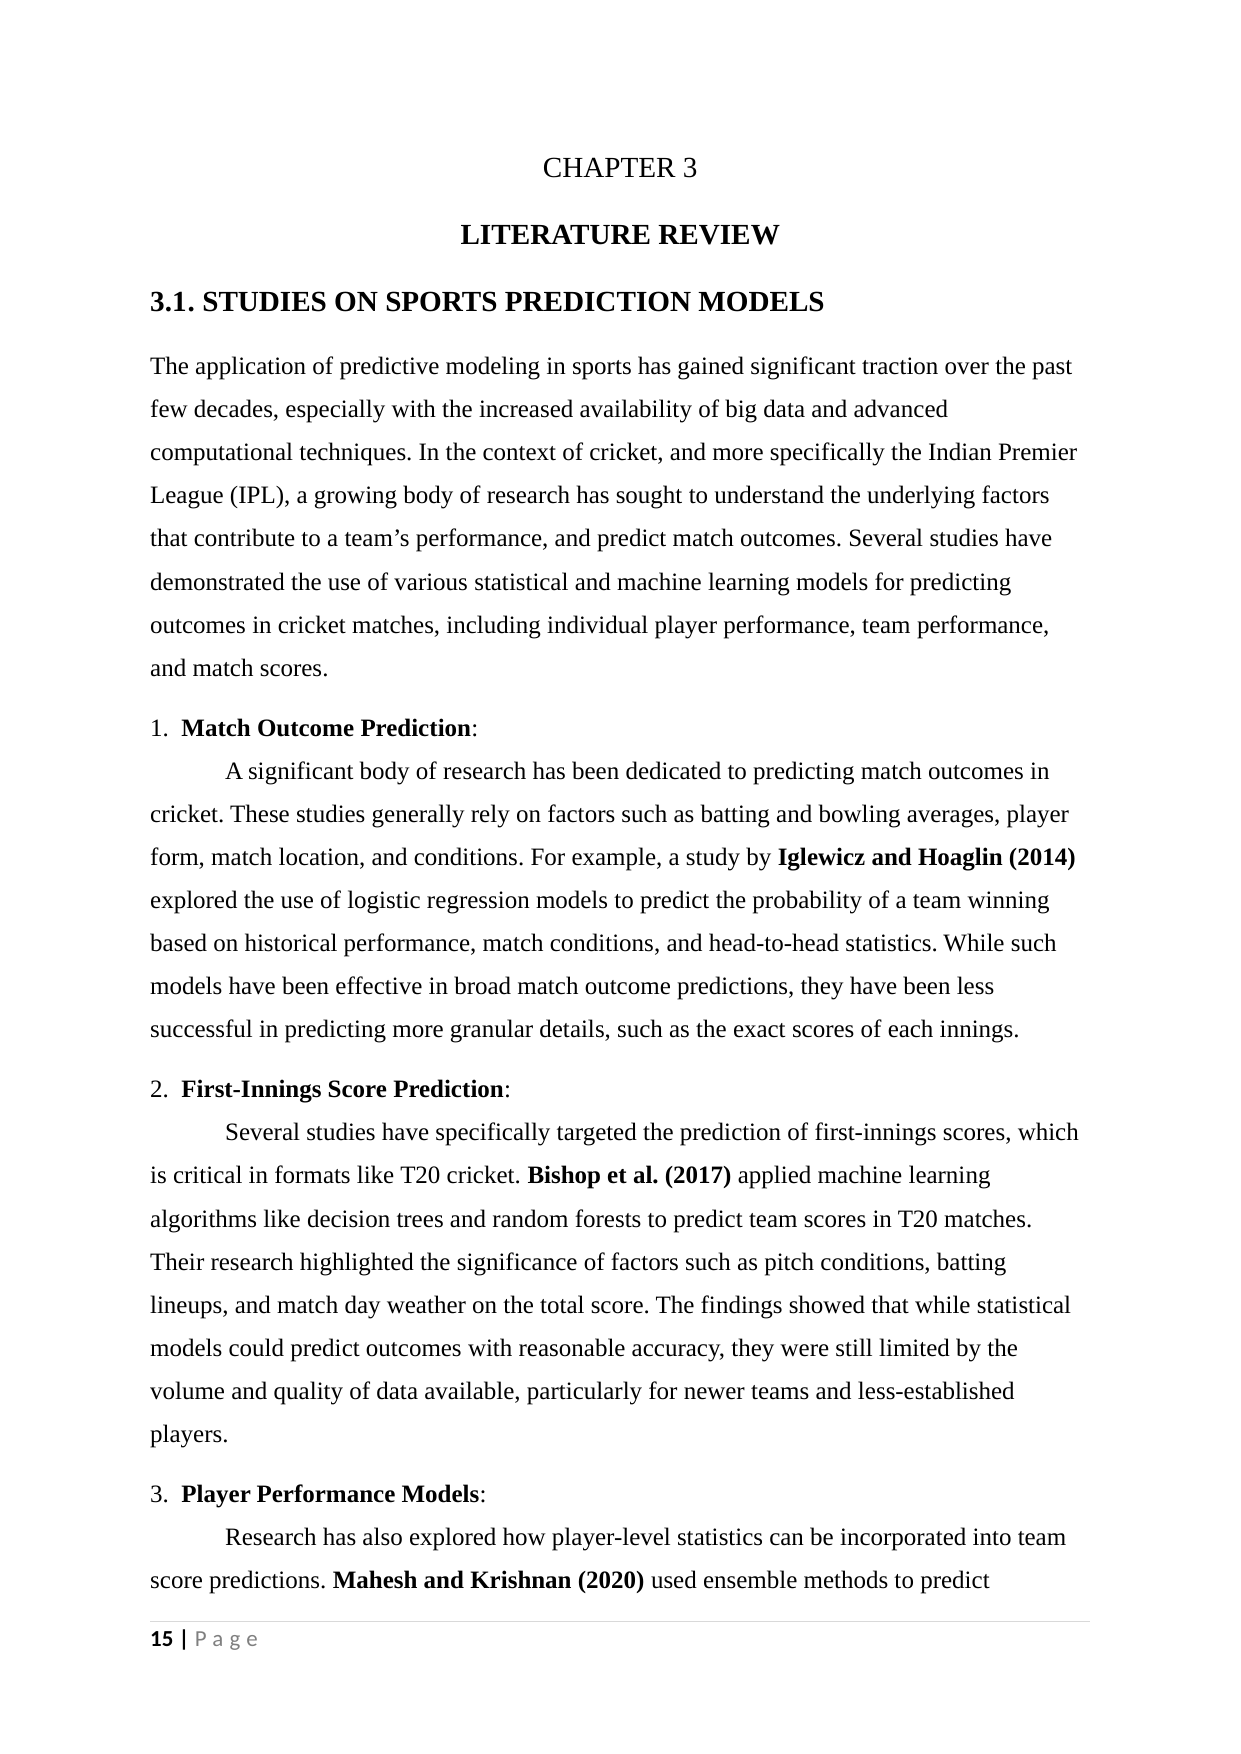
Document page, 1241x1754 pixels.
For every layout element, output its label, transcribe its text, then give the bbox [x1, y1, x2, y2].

text 2. First-Innings Score Prediction: Several studies have specifically targeted the prediction of first-innings scores, which is critical in formats like T20 cricket. Bishop et al. (2017) applied machine learning algorithms like decision trees and random forests to predict team scores in T20 matches. Their research highlighted the significance of factors such as pitch conditions, batting lineups, and match day weather on the total score. The findings showed that while statistical models could predict outcomes with reasonable accuracy, they were still limited by the volume and quality of data available, particularly for newer teams and less-established players. [150, 1074, 1090, 1448]
text 1. Match Outcome Prediction: A significant body of research has been dedicated to predicting match outcomes in cricket. These studies generally rely on factors such as batting and bowling averages, player form, match location, and conditions. For example, a study by Iglewicz and Hoaglin (2014) explored the use of logistic regression models to predict the probability of a team winning based on historical performance, match conditions, and head-to-head statistics. While such models have been effective in broad match outcome predictions, they have been less successful in predicting more granular details, such as the exact scores of each innings. [150, 713, 1090, 1043]
text CHAPTER 3 [150, 150, 1090, 183]
text The application of predictive modeling in sports has gained significant traction over the past few decades, especially with the increased availability of big data and advanced computational techniques. In the context of cricket, and more specifically the Indian Premier League (IPL), a growing body of research has sought to understand the underlying factors that contribute to a team’s performance, and predict match outcomes. Several studies have demonstrated the use of various statistical and machine learning models for predicting outcomes in cricket matches, including individual player performance, team performance, and match scores. [150, 351, 1090, 682]
list . STUDIES ON SPORTS PREDICTION MODELS [150, 284, 1090, 317]
text LITERATURE REVIEW [150, 217, 1090, 251]
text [150, 1479, 1090, 1594]
